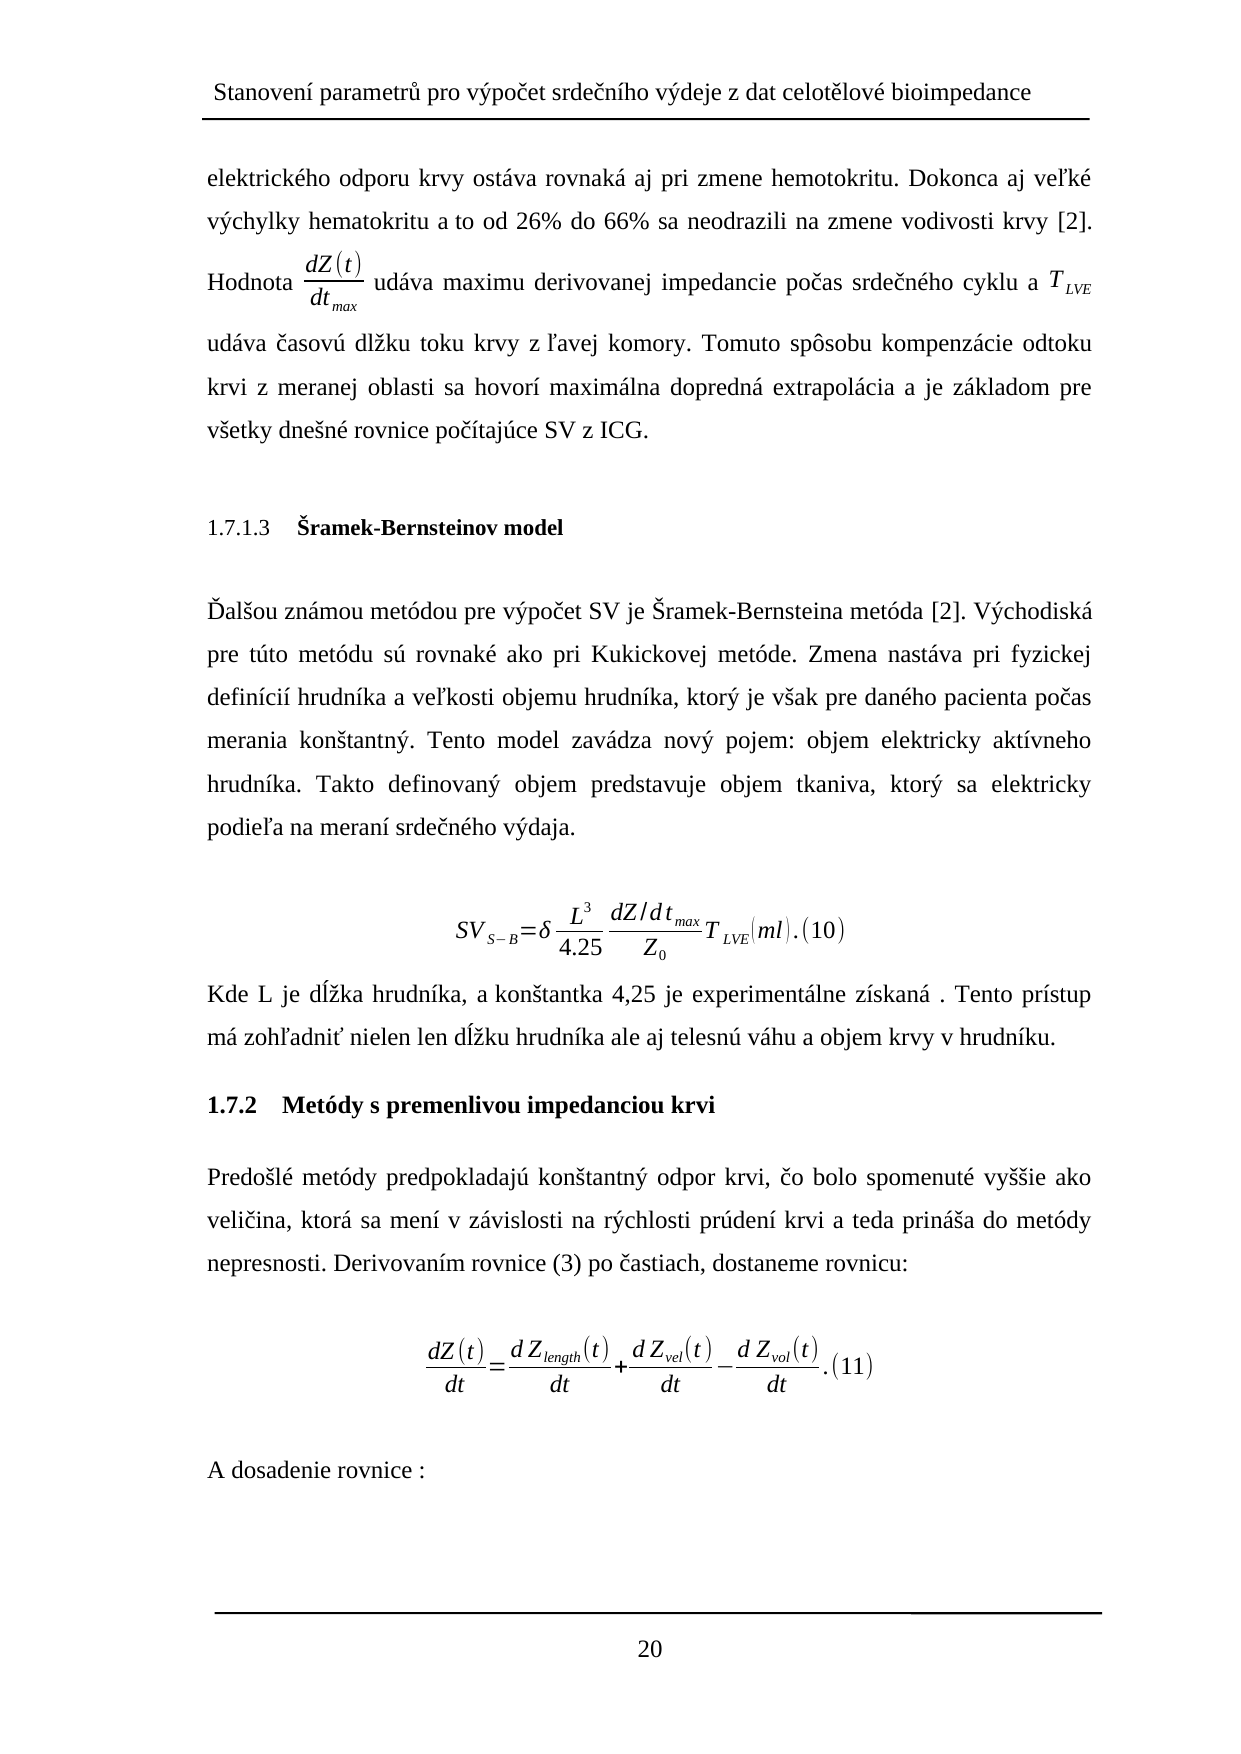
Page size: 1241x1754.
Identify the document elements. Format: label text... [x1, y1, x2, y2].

text A dosadenie rovnice : [207, 1455, 1092, 1484]
text Ďalšou známou metódou pre výpočet SV je Šramek-Bernsteina metóda [2]. Východiská pre túto metódu sú rovnaké ako pri Kukickovej metóde. Zmena nastáva pri fyzickej definícií hrudníka a veľkosti objemu hrudníka, ktorý je však pre daného pacienta počas merania konštantný. Tento model zavádza nový pojem: objem elektricky aktívneho hrudníka. Takto definovaný objem predstavuje objem tkaniva, ktorý sa elektricky podieľa na meraní srdečného výdaja. [207, 596, 1092, 841]
subtitle Šramek-Bernsteinov model [207, 513, 1092, 540]
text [207, 163, 1092, 443]
text Kde L je dĺžka hrudníka, a konštantka 4,25 je experimentálne získaná . Tento prístup má zohľadniť nielen len dĺžku hrudníka ale aj telesnú váhu a objem krvy v hrudníku. [207, 979, 1092, 1051]
subtitle Metódy s premenlivou impedanciou krvi [207, 1090, 1092, 1119]
text Predošlé metódy predpokladajú konštantný odpor krvi, čo bolo spomenuté vyššie ako veličina, ktorá sa mení v závislosti na rýchlosti prúdení krvi a teda prináša do metódy nepresnosti. Derivovaním rovnice (3) po častiach, dostaneme rovnicu: [207, 1162, 1092, 1277]
